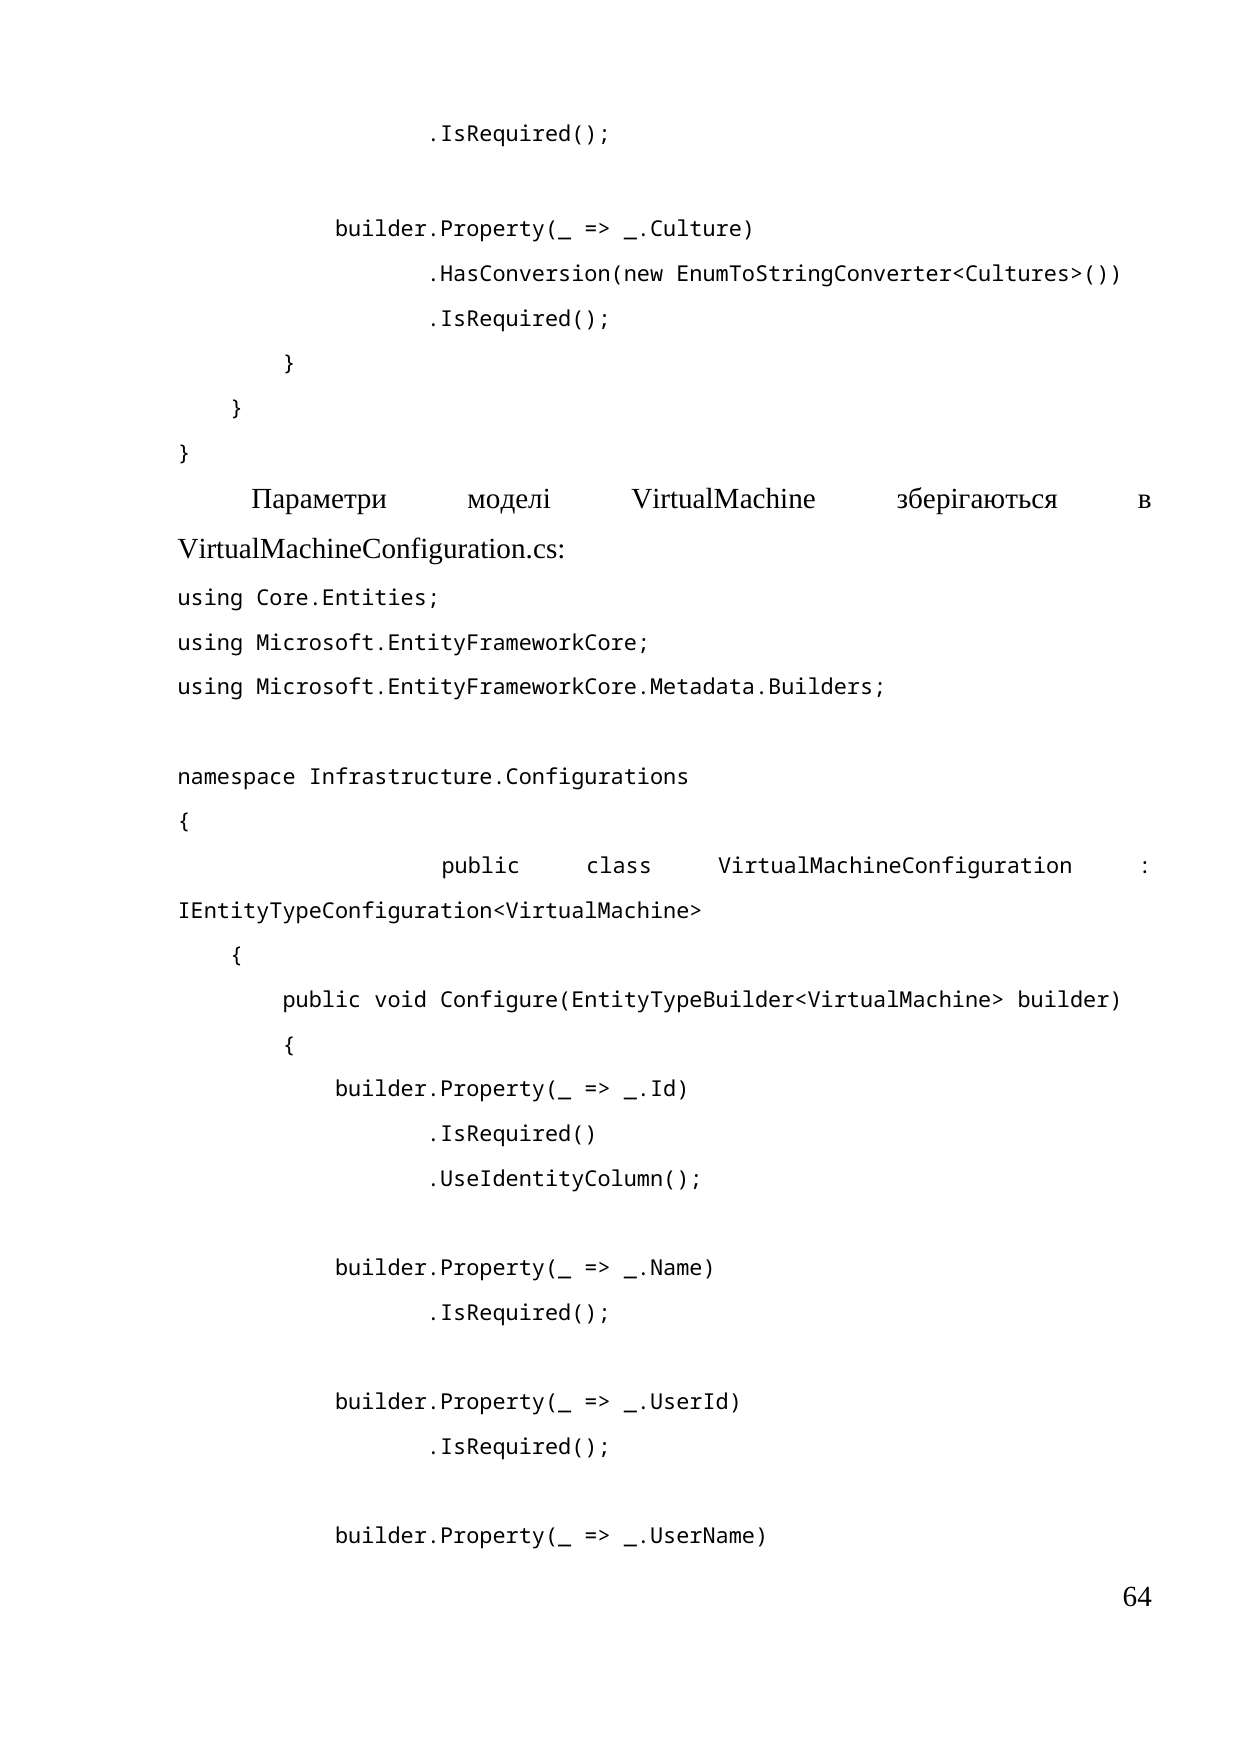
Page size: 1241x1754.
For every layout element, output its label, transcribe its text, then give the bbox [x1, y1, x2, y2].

text builder.Property(_ => _.UserName) [177, 1520, 1152, 1550]
text } [177, 392, 1152, 422]
text using Microsoft.EntityFrameworkCore; [177, 627, 1152, 656]
text builder.Property(_ => _.UserId) [177, 1386, 1152, 1416]
text using Core.Entities; [177, 582, 1152, 612]
text namespace Infrastructure.Configurations [177, 761, 1152, 790]
text .IsRequired(); [177, 1431, 1152, 1461]
text .IsRequired(); [177, 1297, 1152, 1327]
text } [177, 347, 1152, 377]
text { [177, 1029, 1152, 1058]
text public void Configure(EntityTypeBuilder<VirtualMachine> builder) [177, 984, 1152, 1014]
text { [177, 939, 1152, 969]
text builder.Property(_ => _.Id) [177, 1073, 1152, 1103]
text Параметри моделі VirtualMachine зберігаються в VirtualMachineConfiguration.cs: [177, 481, 1152, 565]
text .IsRequired(); [177, 302, 1152, 332]
text .UseIdentityColumn(); [177, 1163, 1152, 1193]
text using Microsoft.EntityFrameworkCore.Metadata.Builders; [177, 671, 1152, 701]
text public class VirtualMachineConfiguration : IEntityTypeConfiguration<VirtualMachine> [177, 850, 1152, 924]
text { [177, 805, 1152, 835]
text } [177, 437, 1152, 466]
text builder.Property(_ => _.Culture) [177, 213, 1152, 243]
text .HasConversion(new EnumToStringConverter<Cultures>()) [177, 258, 1152, 288]
text .IsRequired() [177, 1118, 1152, 1148]
text .IsRequired(); [177, 118, 1152, 148]
text builder.Property(_ => _.Name) [177, 1252, 1152, 1282]
